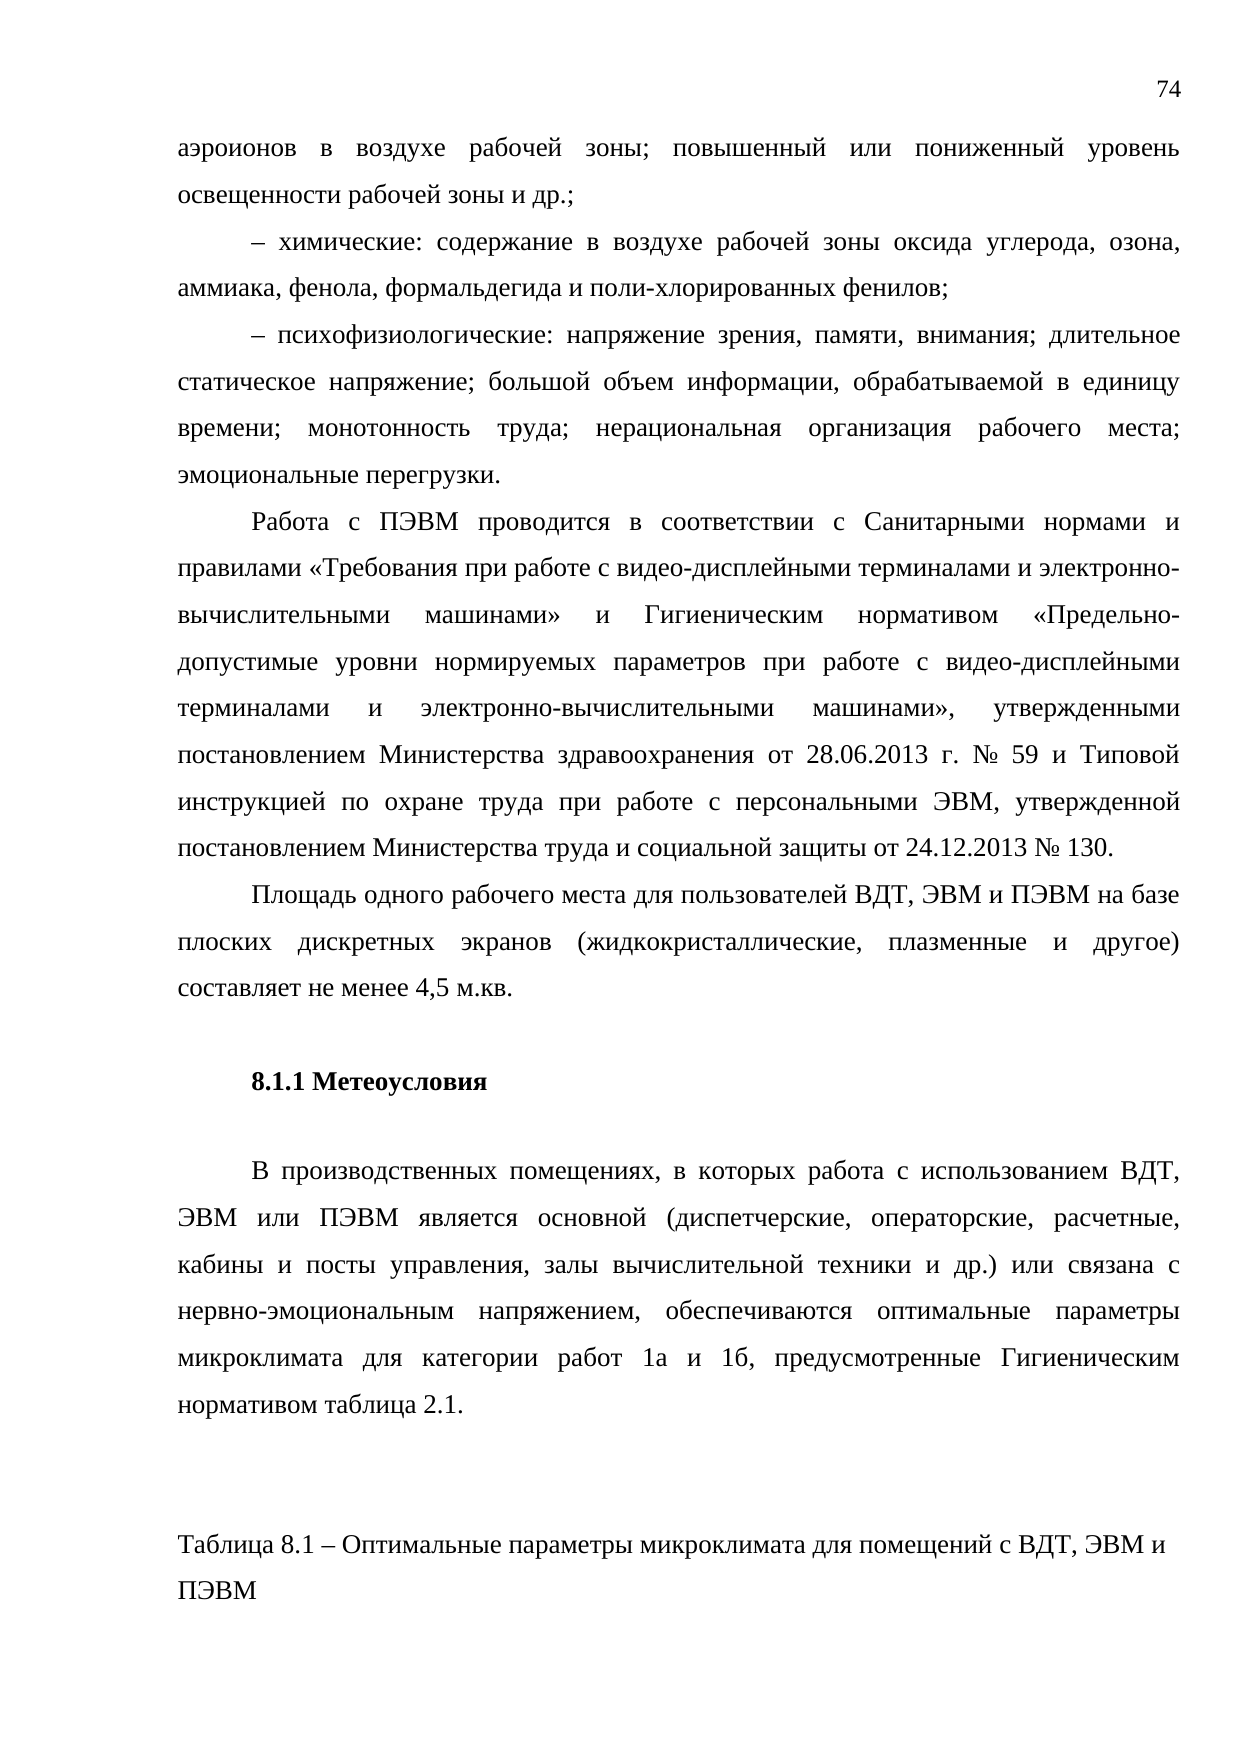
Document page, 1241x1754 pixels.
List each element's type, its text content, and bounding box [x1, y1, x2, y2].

text – химические: содержание в воздухе рабочей зоны оксида углерода, озона, аммиака, фенола, формальдегида и поли-хлорированных фенилов; [177, 224, 1181, 302]
text В производственных помещениях, в которых работа с использованием ВДТ, ЭВМ или ПЭВМ является основной (диспетчерские, операторские, расчетные, кабины и посты управления, залы вычислительной техники и др.) или связана с нервно-эмоциональным напряжением, обеспечиваются оптимальные параметры микроклимата для категории работ 1а и 1б, предусмотренные Гигиеническим нормативом таблица 2.1. [177, 1154, 1181, 1419]
text 8.1.1 Метеоусловия [251, 1064, 1181, 1096]
text Таблица 8.1 – Оптимальные параметры микроклимата для помещений с ВДТ, ЭВМ и ПЭВМ [177, 1528, 1181, 1606]
text Работа с ПЭВМ проводится в соответствии с Санитарными нормами и правилами «Требования при работе с видео-дисплейными терминалами и электронно-вычислительными машинами» и Гигиеническим нормативом «Предельно-допустимые уровни нормируемых параметров при работе с видео-дисплейными терминалами и электронно-вычислительными машинами», утвержденными постановлением Министерства здравоохранения от 28.06.2013 г. № 59 и Типовой инструкцией по охране труда при работе с персональными ЭВМ, утвержденной постановлением Министерства труда и социальной защиты от 24.12.2013 № 130. [177, 504, 1181, 862]
text – психофизиологические: напряжение зрения, памяти, внимания; длительное статическое напряжение; большой объем информации, обрабатываемой в единицу времени; монотонность труда; нерациональная организация рабочего места; эмоциональные перегрузки. [177, 318, 1181, 489]
text Площадь одного рабочего места для пользователей ВДТ, ЭВМ и ПЭВМ на базе плоских дискретных экранов (жидкокристаллические, плазменные и другое) составляет не менее 4,5 м.кв. [177, 878, 1181, 1002]
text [177, 131, 1181, 209]
